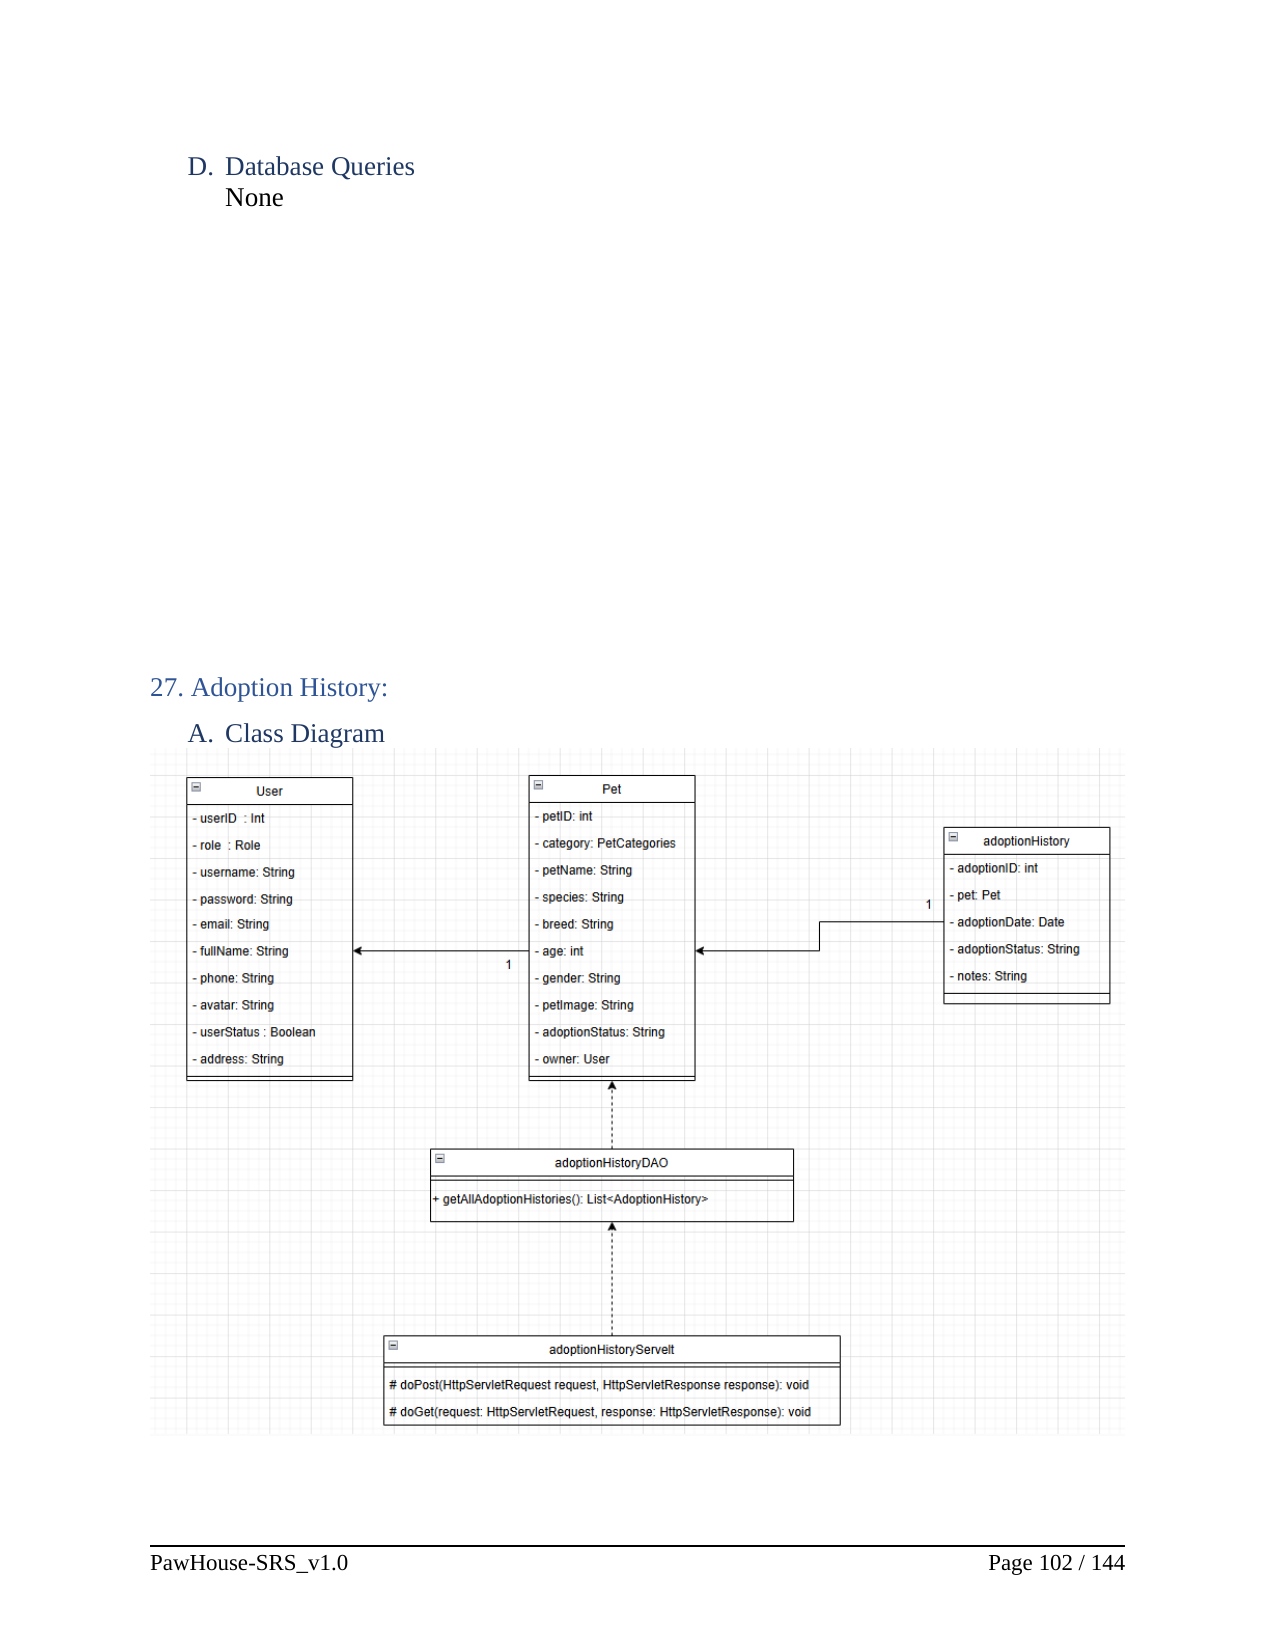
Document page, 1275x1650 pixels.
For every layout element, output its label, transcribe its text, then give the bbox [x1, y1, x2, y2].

picture [150, 748, 1125, 1436]
text None [225, 181, 1125, 212]
subtitle Database Queries [187, 150, 1125, 181]
subtitle Class Diagram [187, 717, 1125, 748]
subtitle 27. Adoption History: [150, 671, 1125, 702]
